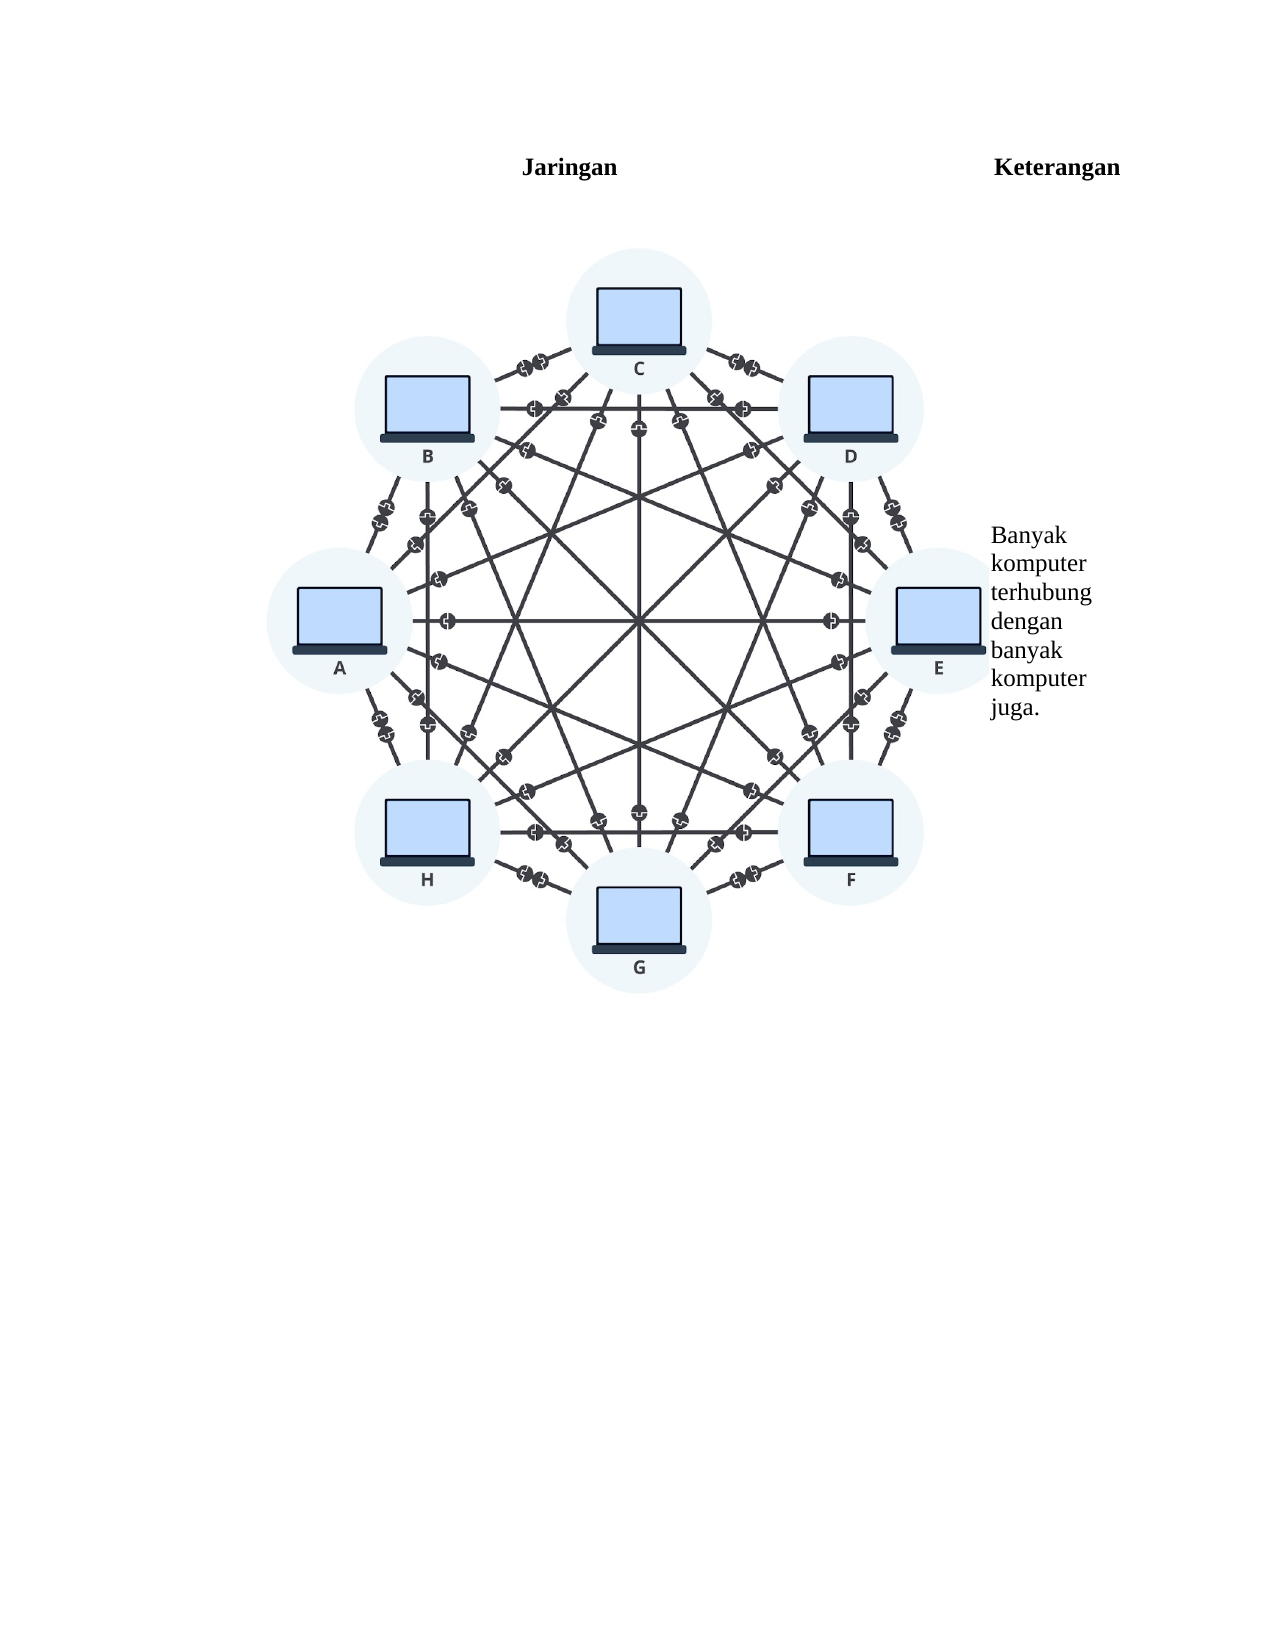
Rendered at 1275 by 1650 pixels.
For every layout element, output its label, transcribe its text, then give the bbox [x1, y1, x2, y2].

table_header Keterangan [989, 150, 1125, 182]
picture [151, 183, 989, 1058]
table_cell Banyak komputer terhubung dengan banyak komputer juga. [989, 182, 1125, 1059]
table_header Jaringan [150, 150, 989, 182]
